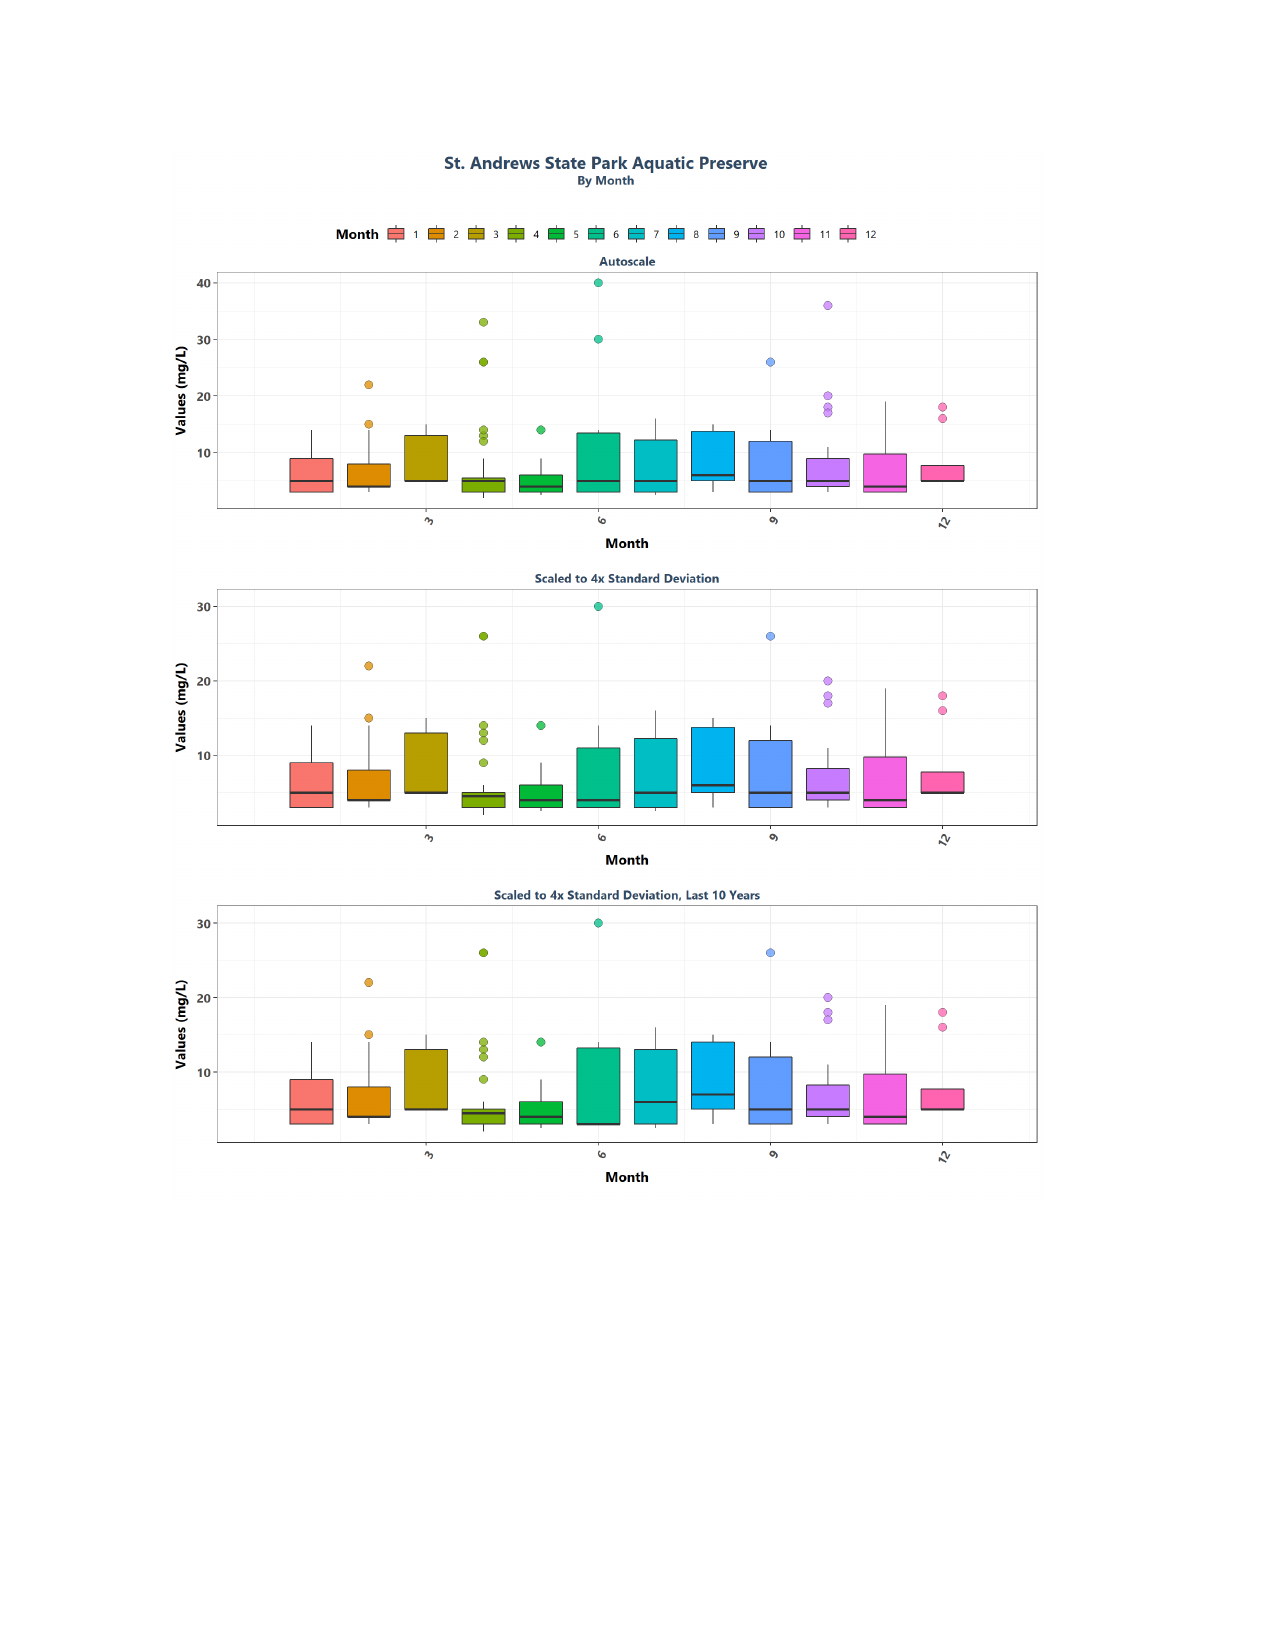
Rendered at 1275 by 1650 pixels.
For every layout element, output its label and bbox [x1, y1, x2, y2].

picture [168, 150, 1044, 1200]
